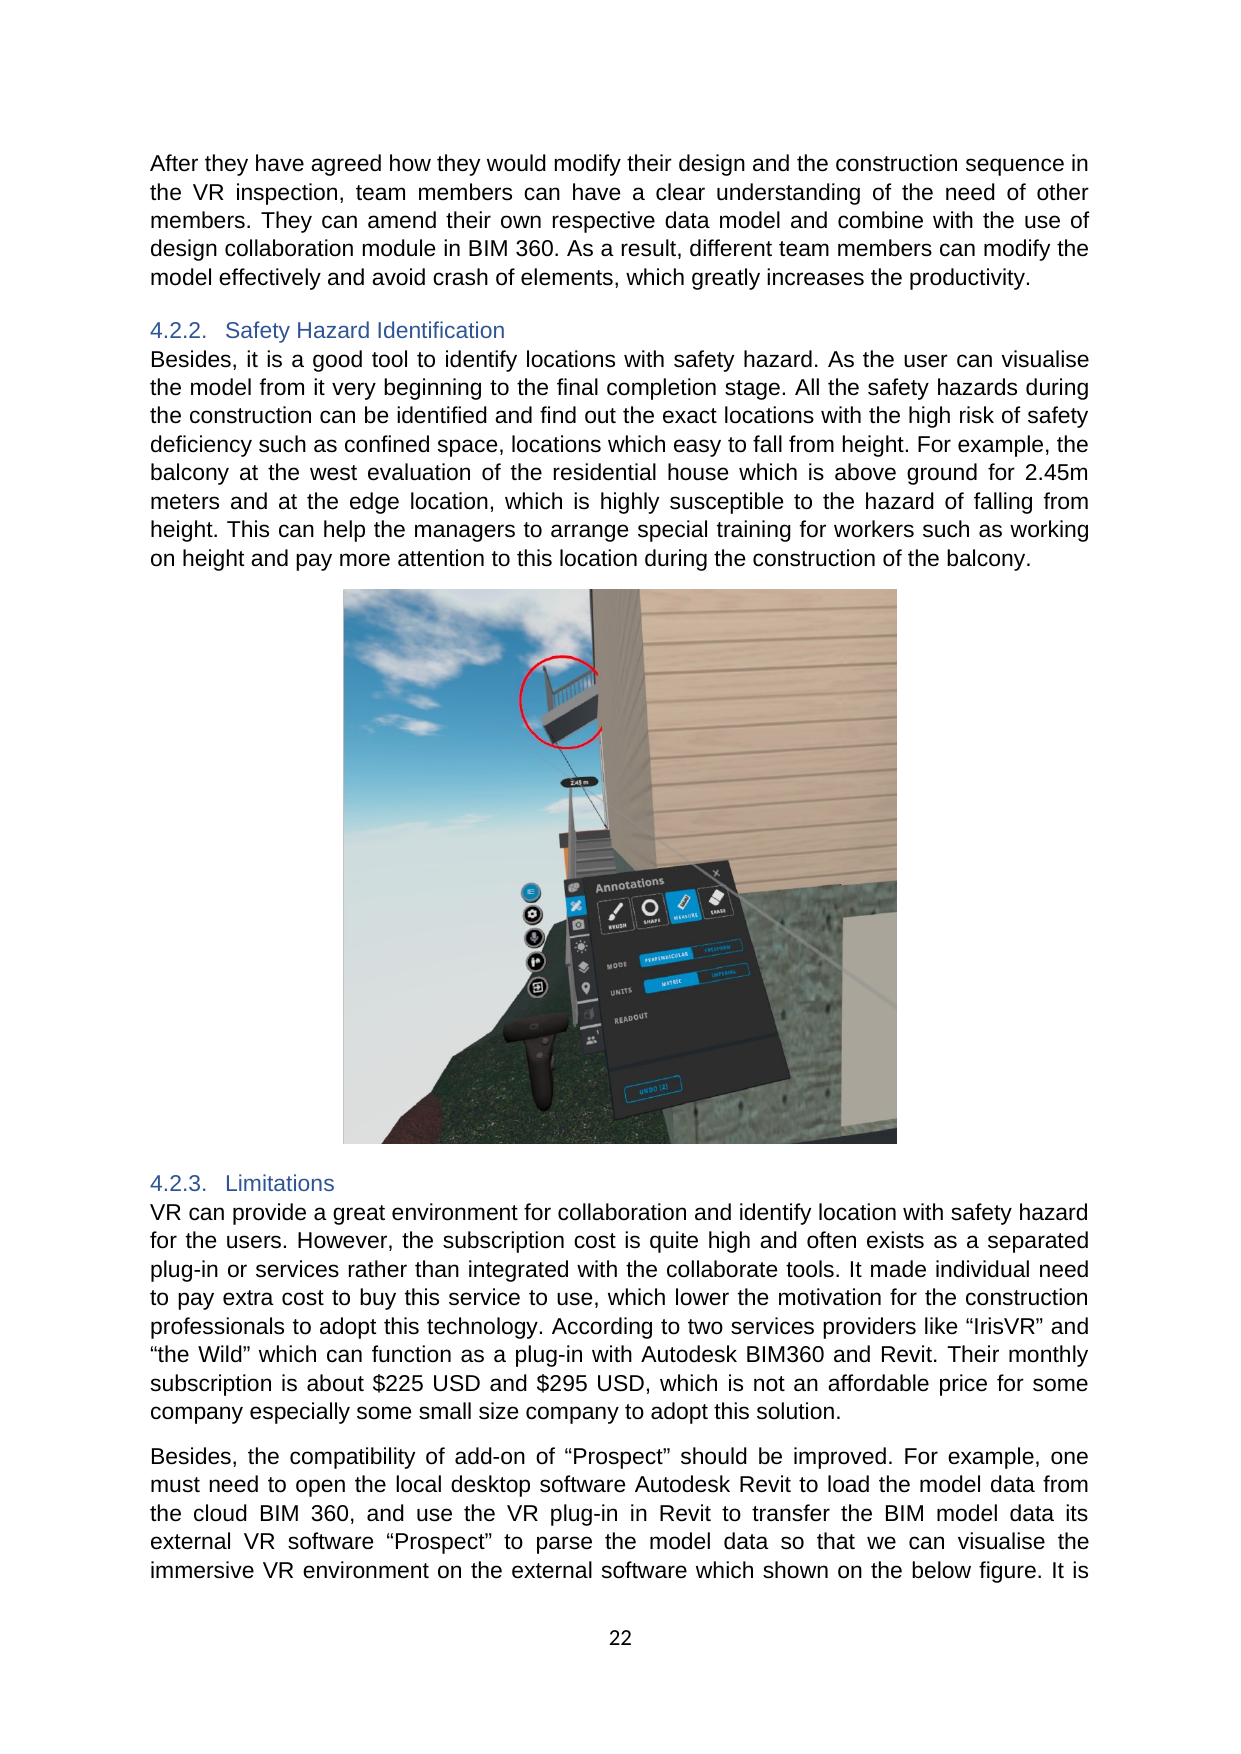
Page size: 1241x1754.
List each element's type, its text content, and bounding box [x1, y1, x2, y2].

subtitle Limitations [150, 1170, 1090, 1197]
text Besides, it is a good tool to identify locations with safety hazard. As the user can visualise the model from it very beginning to the final completion stage. All the safety hazards during the construction can be identified and find out the exact locations with the high risk of safety deficiency such as confined space, locations which easy to fall from height. For example, the balcony at the west evaluation of the residential house which is above ground for 2.45m meters and at the edge location, which is highly susceptible to the hazard of falling from height. This can help the managers to arrange special training for workers such as working on height and pay more attention to this location during the construction of the balcony. [150, 346, 1090, 571]
text After they have agreed how they would modify their design and the construction sequence in the VR inspection, team members can have a clear understanding of the need of other members. They can amend their own respective data model and combine with the use of design collaboration module in BIM 360. As a result, different team members can modify the model effectively and avoid crash of elements, which greatly increases the productivity. [150, 150, 1090, 290]
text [150, 1443, 1090, 1583]
text VR can provide a great environment for collaboration and identify location with safety hazard for the users. However, the subscription cost is quite high and often exists as a separated plug-in or services rather than integrated with the collaborate tools. It made individual need to pay extra cost to buy this service to use, which lower the motivation for the construction professionals to adopt this technology. According to two services providers like “IrisVR” and “the Wild” which can function as a plug-in with Autodesk BIM360 and Revit. Their monthly subscription is about $225 USD and $295 USD, which is not an affordable price for some company especially some small size company to adopt this solution. [150, 1199, 1090, 1424]
picture [343, 589, 897, 1144]
subtitle Safety Hazard Identification [150, 317, 1090, 343]
